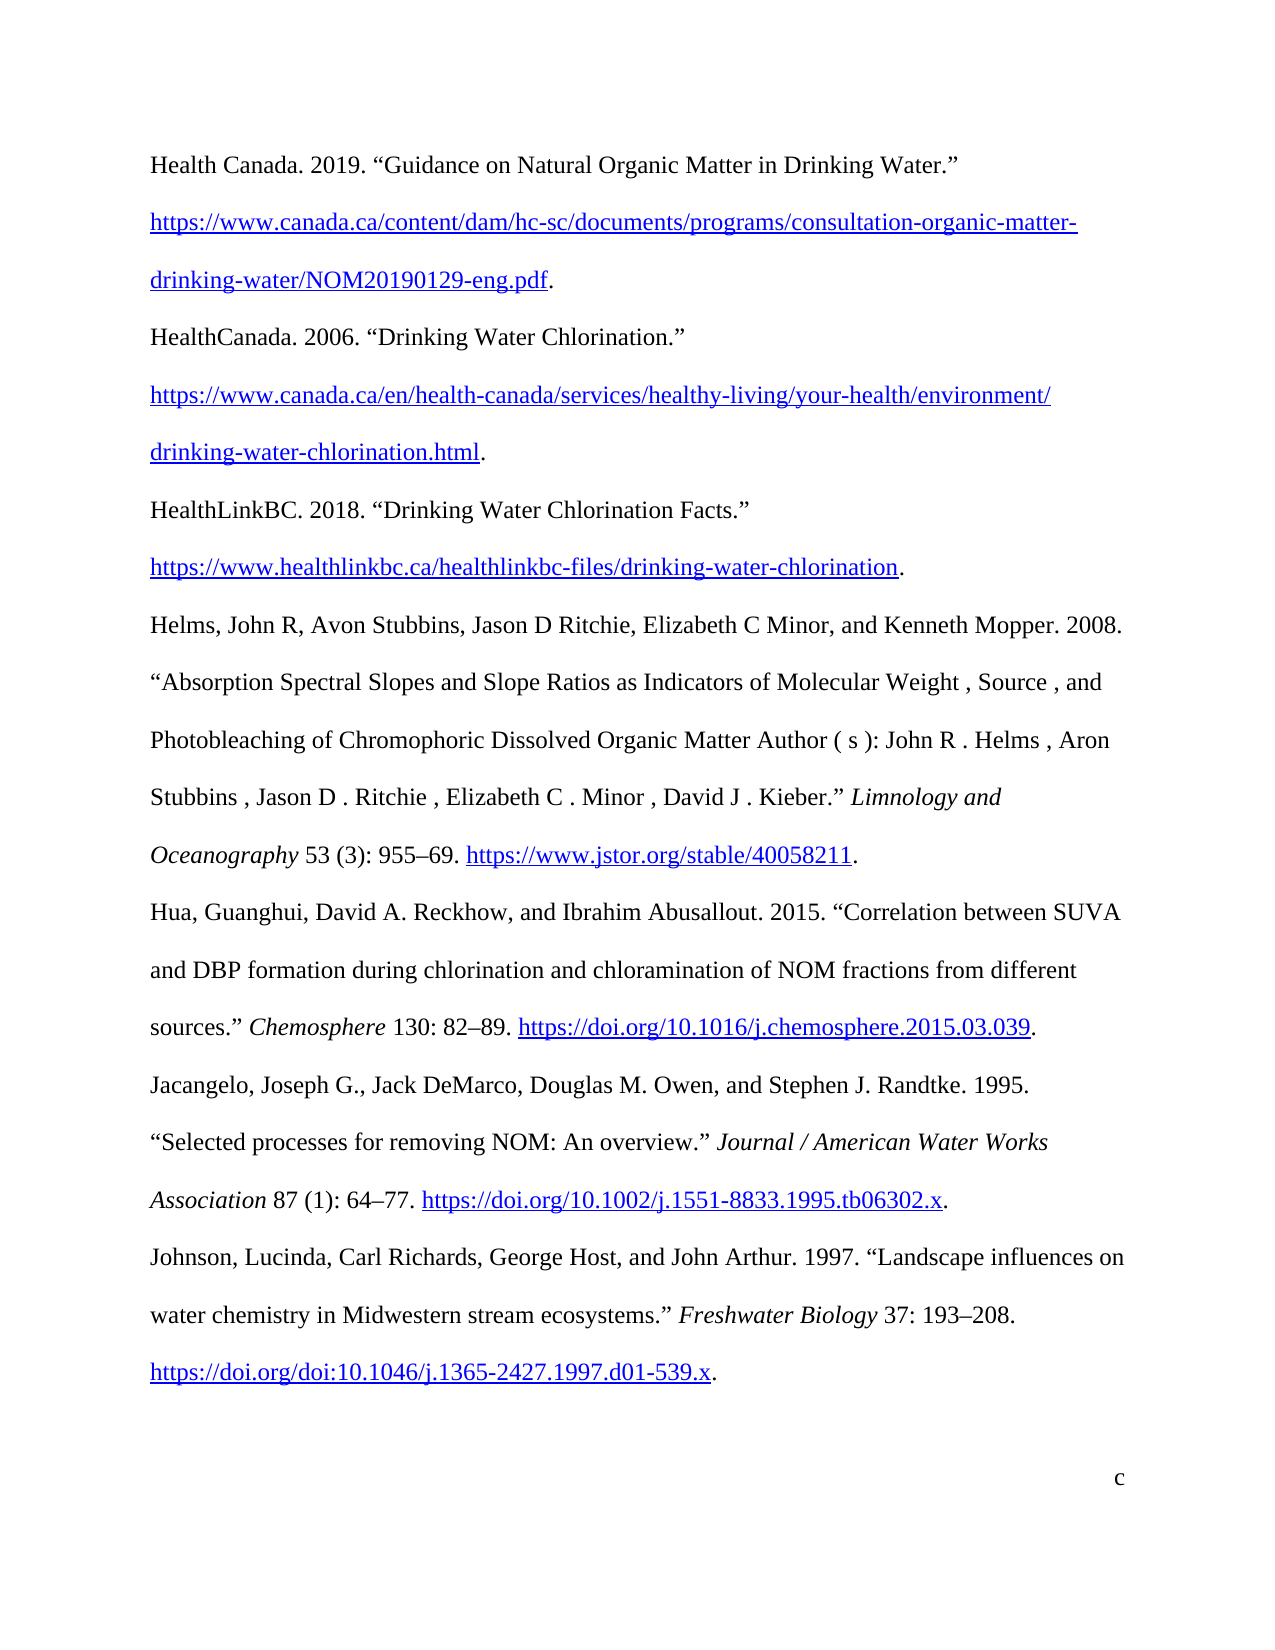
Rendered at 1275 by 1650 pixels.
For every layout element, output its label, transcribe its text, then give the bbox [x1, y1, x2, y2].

text HealthCanada. 2006. “Drinking Water Chlorination.” https://www.canada.ca/en/health-canada/services/healthy-living/your-health/environment/drinking-water-chlorination.html. [150, 322, 1125, 466]
text Hua, Guanghui, David A. Reckhow, and Ibrahim Abusallout. 2015. “Correlation between SUVA and DBP formation during chlorination and chloramination of NOM fractions from different sources.” Chemosphere 130: 82–89. https://doi.org/10.1016/j.chemosphere.2015.03.039. [150, 897, 1125, 1041]
text Jacangelo, Joseph G., Jack DeMarco, Douglas M. Owen, and Stephen J. Randtke. 1995. “Selected processes for removing NOM: An overview.” Journal / American Water Works Association 87 (1): 64–77. https://doi.org/10.1002/j.1551-8833.1995.tb06302.x. [150, 1070, 1125, 1214]
text Health Canada. 2019. “Guidance on Natural Organic Matter in Drinking Water.” https://www.canada.ca/content/dam/hc-sc/documents/programs/consultation-organic-matter-drinking-water/NOM20190129-eng.pdf. [150, 150, 1125, 294]
text Johnson, Lucinda, Carl Richards, George Host, and John Arthur. 1997. “Landscape influences on water chemistry in Midwestern stream ecosystems.” Freshwater Biology 37: 193–208. https://doi.org/doi:10.1046/j.1365-2427.1997.d01-539.x. [150, 1242, 1125, 1386]
text Helms, John R, Avon Stubbins, Jason D Ritchie, Elizabeth C Minor, and Kenneth Mopper. 2008. “Absorption Spectral Slopes and Slope Ratios as Indicators of Molecular Weight , Source , and Photobleaching of Chromophoric Dissolved Organic Matter Author ( s ): John R . Helms , Aron Stubbins , Jason D . Ritchie , Elizabeth C . Minor , David J . Kieber.” Limnology and Oceanography 53 (3): 955–69. https://www.jstor.org/stable/40058211. [150, 610, 1125, 869]
text HealthLinkBC. 2018. “Drinking Water Chlorination Facts.” https://www.healthlinkbc.ca/healthlinkbc-files/drinking-water-chlorination. [150, 495, 1125, 581]
